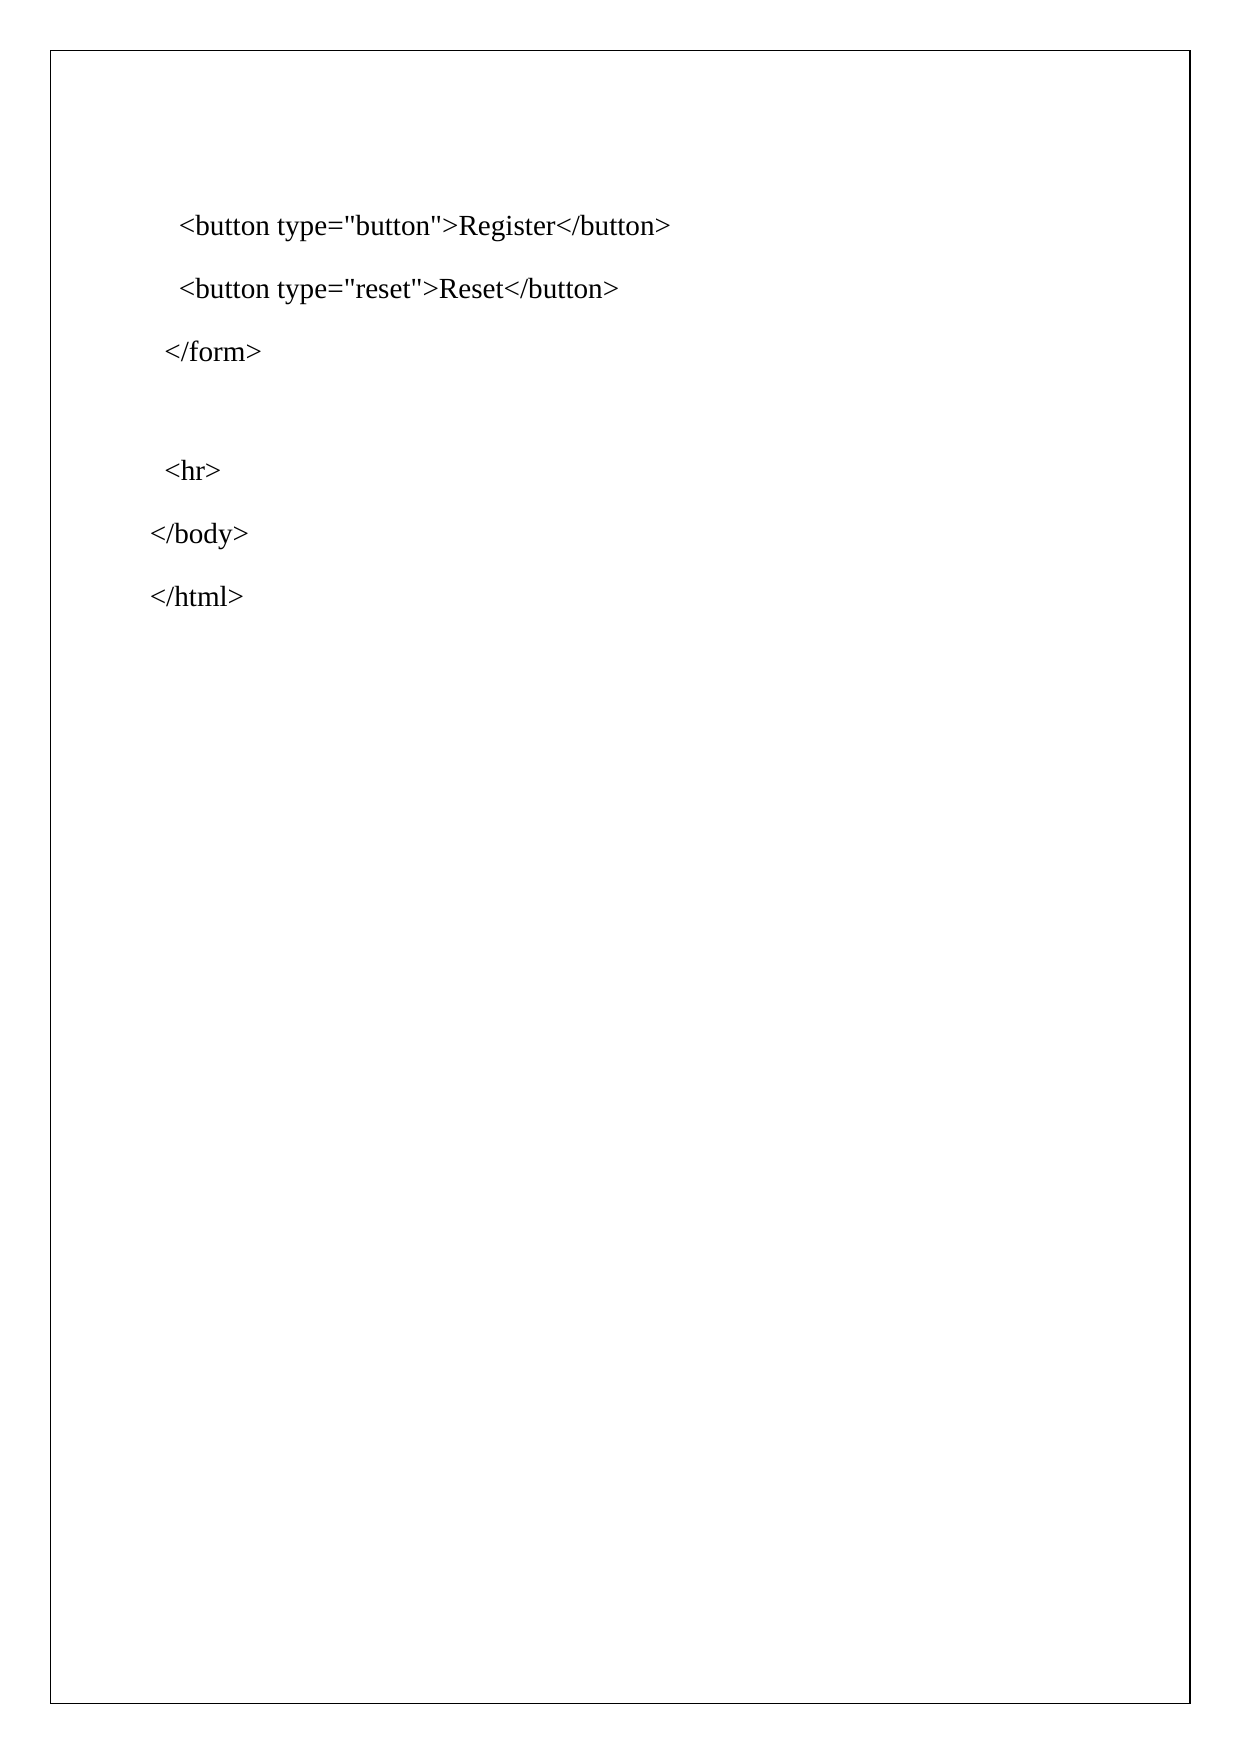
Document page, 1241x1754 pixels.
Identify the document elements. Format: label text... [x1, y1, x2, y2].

text <button type="button">Register</button> [149, 208, 1170, 241]
text <hr> [149, 453, 1170, 487]
text </body> [149, 516, 1170, 550]
text <button type="reset">Reset</button> [149, 271, 1170, 304]
text </html> [149, 579, 1170, 613]
text </form> [149, 334, 1170, 368]
